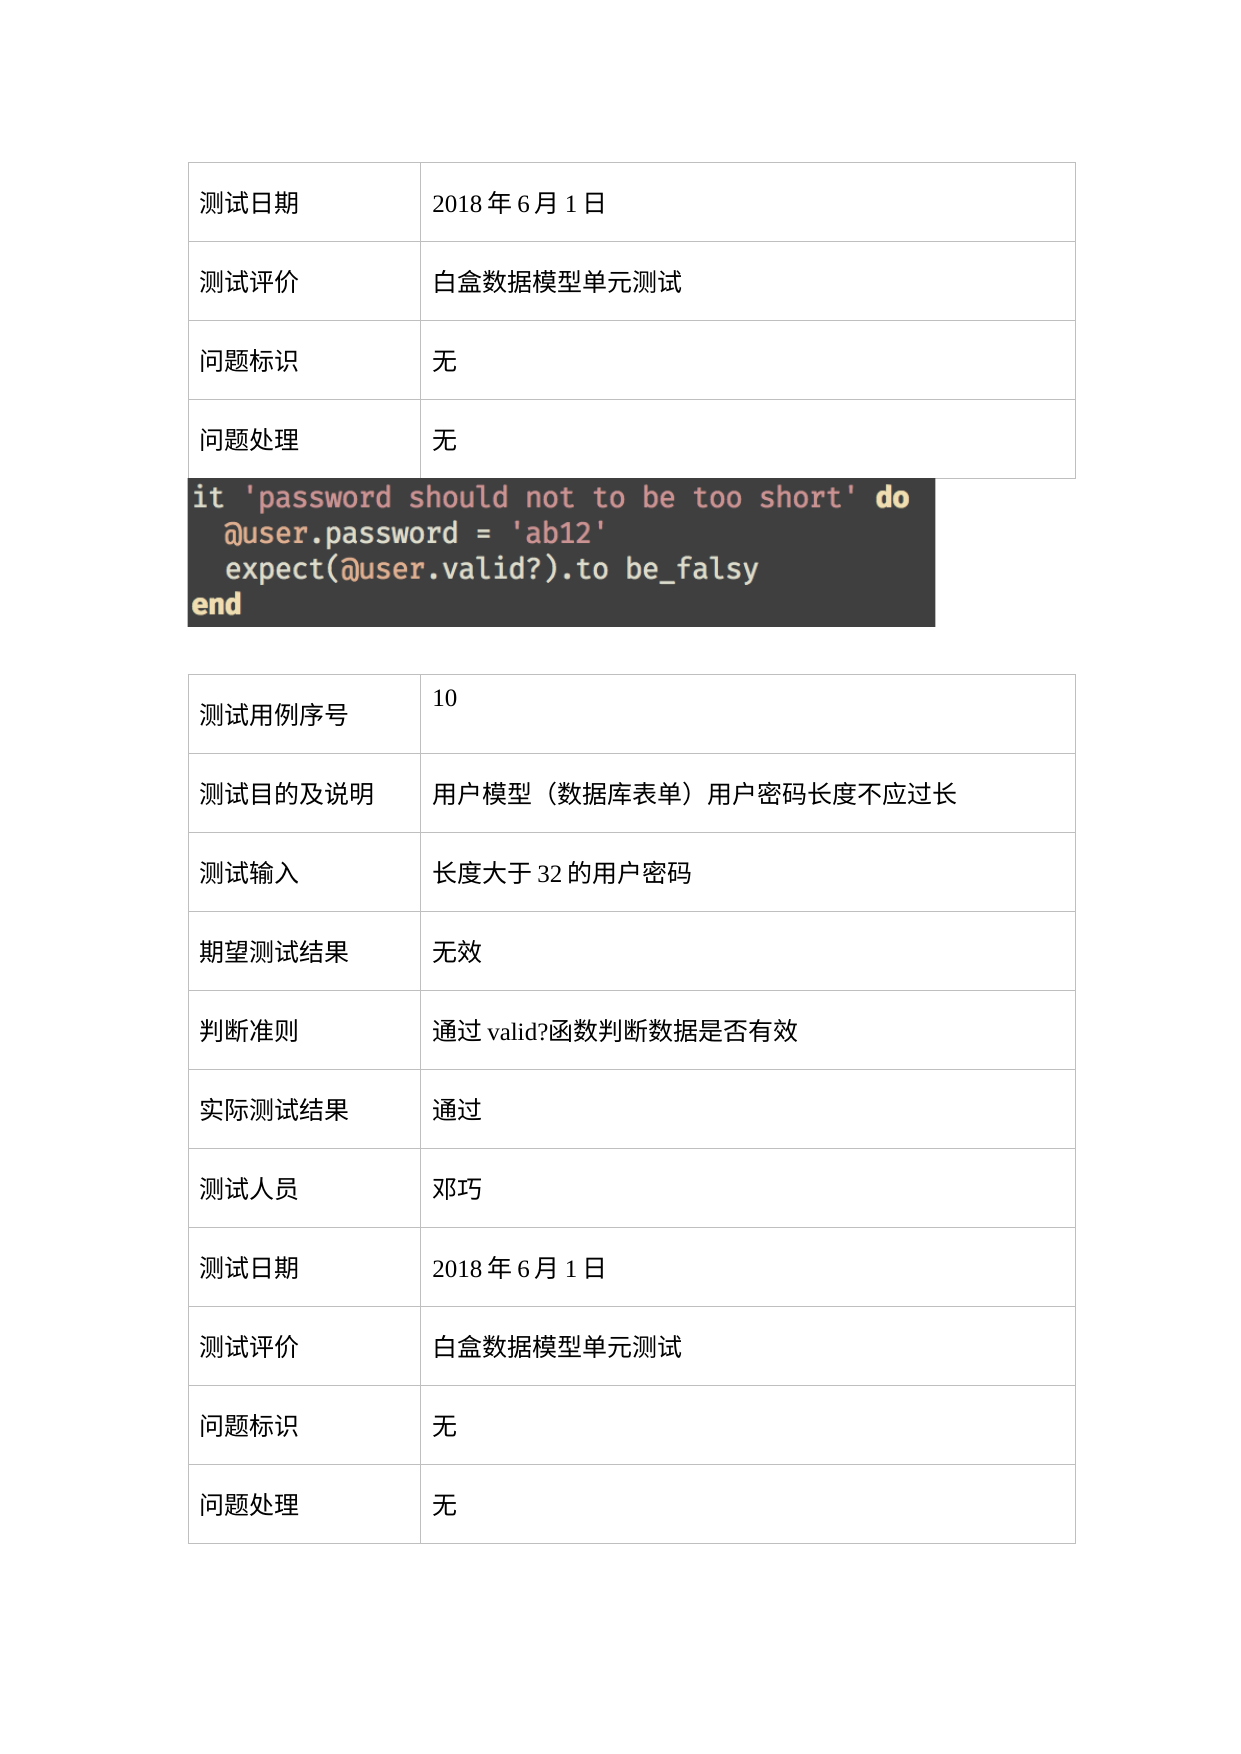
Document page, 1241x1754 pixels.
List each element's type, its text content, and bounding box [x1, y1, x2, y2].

table_cell 用户模型（数据库表单）用户密码长度不应过长 [421, 754, 1075, 832]
table_cell 无 [421, 1465, 1075, 1542]
table_cell 无效 [421, 912, 1075, 990]
table_cell 测试评价 [189, 1307, 420, 1384]
table_cell 长度大于32的用户密码 [421, 833, 1075, 911]
table_cell 白盒数据模型单元测试 [421, 1307, 1075, 1384]
table_cell 问题标识 [189, 321, 420, 399]
table_cell 测试日期 [189, 1228, 420, 1306]
table_cell 无 [421, 400, 1075, 478]
table_cell 测试评价 [189, 242, 420, 320]
table_cell 期望测试结果 [189, 912, 420, 990]
table_cell 测试输入 [189, 833, 420, 911]
table_cell 判断准则 [189, 991, 420, 1069]
table_cell 2018年6月1日 [421, 163, 1075, 241]
table_cell 白盒数据模型单元测试 [421, 242, 1075, 320]
table_cell 通过valid?函数判断数据是否有效 [421, 991, 1075, 1069]
table_cell 问题处理 [189, 1465, 420, 1542]
table_cell 测试目的及说明 [189, 754, 420, 832]
table_cell 2018年6月1日 [421, 1228, 1075, 1306]
table_header 测试用例序号 [189, 675, 420, 753]
table_cell 问题处理 [189, 400, 420, 478]
table_cell 通过 [421, 1070, 1075, 1148]
table_cell 邓巧 [421, 1149, 1075, 1227]
table_cell 测试人员 [189, 1149, 420, 1227]
table_cell 问题标识 [189, 1386, 420, 1463]
picture [187, 478, 936, 627]
table_cell 测试日期 [189, 163, 420, 241]
table_cell 实际测试结果 [189, 1070, 420, 1148]
table_cell 无 [421, 321, 1075, 399]
table_cell 无 [421, 1386, 1075, 1463]
table_header 10 [421, 675, 1075, 753]
